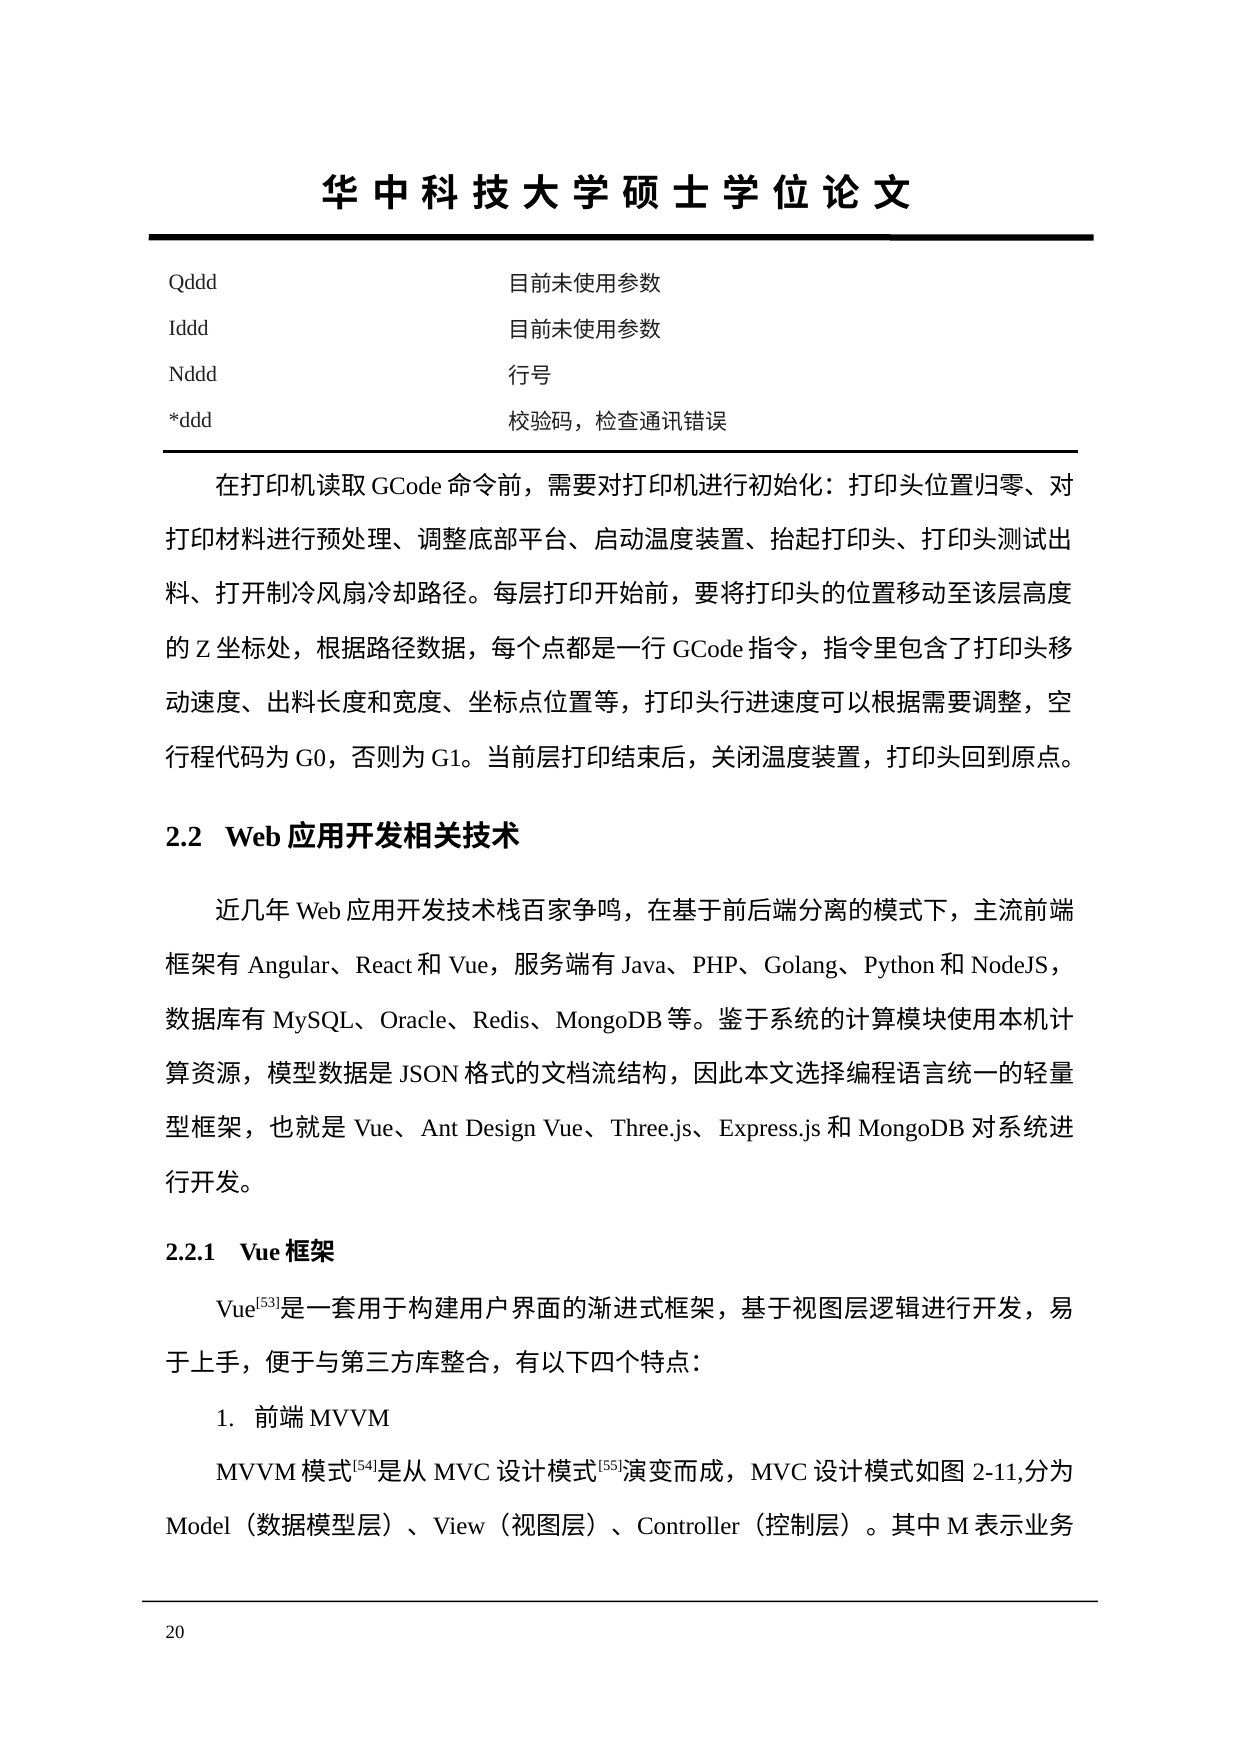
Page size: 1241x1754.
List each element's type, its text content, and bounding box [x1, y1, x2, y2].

table_cell 目前未使用参数 [502, 266, 1078, 312]
table_cell *ddd [163, 404, 502, 449]
text 在打印机读取GCode命令前，需要对打印机进行初始化：打印头位置归零、对打印材料进行预处理、调整底部平台、启动温度装置、抬起打印头、打印头测试出料、打开制冷风扇冷却路径。每层打印开始前，要将打印头的位置移动至该层高度的Z坐标处，根据路径数据，每个点都是一行GCode指令，指令里包含了打印头移动速度、出料长度和宽度、坐标点位置等，打印头行进速度可以根据需要调整，空行程代码为G0，否则为G1。当前层打印结束后，关闭温度装置，打印头回到原点。 [165, 465, 1075, 773]
table_cell Qddd [163, 266, 502, 312]
table_cell 行号 [502, 358, 1078, 404]
table_cell 目前未使用参数 [502, 312, 1078, 358]
table_cell Nddd [163, 358, 502, 404]
text 近几年Web应用开发技术栈百家争鸣，在基于前后端分离的模式下，主流前端框架有Angular、React和Vue，服务端有Java、PHP、Golang、Python和NodeJS，数据库有MySQL、Oracle、Redis、MongoDB等。鉴于系统的计算模块使用本机计算资源，模型数据是JSON格式的文档流结构，因此本文选择编程语言统一的轻量型框架，也就是Vue、Ant Design Vue、Three.js、Express.js和MongoDB对系统进行开发。 [165, 890, 1075, 1198]
text Vue[53]是一套用于构建用户界面的渐进式框架，基于视图层逻辑进行开发，易于上手，便于与第三方库整合，有以下四个特点： [165, 1288, 1075, 1379]
table_cell Iddd [163, 312, 502, 358]
list 前端MVVM [216, 1397, 1075, 1433]
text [165, 1451, 1075, 1542]
subtitle Web应用开发相关技术 [165, 812, 1075, 854]
table_cell 校验码，检查通讯错误 [502, 404, 1078, 449]
subtitle Vue框架 [165, 1231, 1075, 1267]
